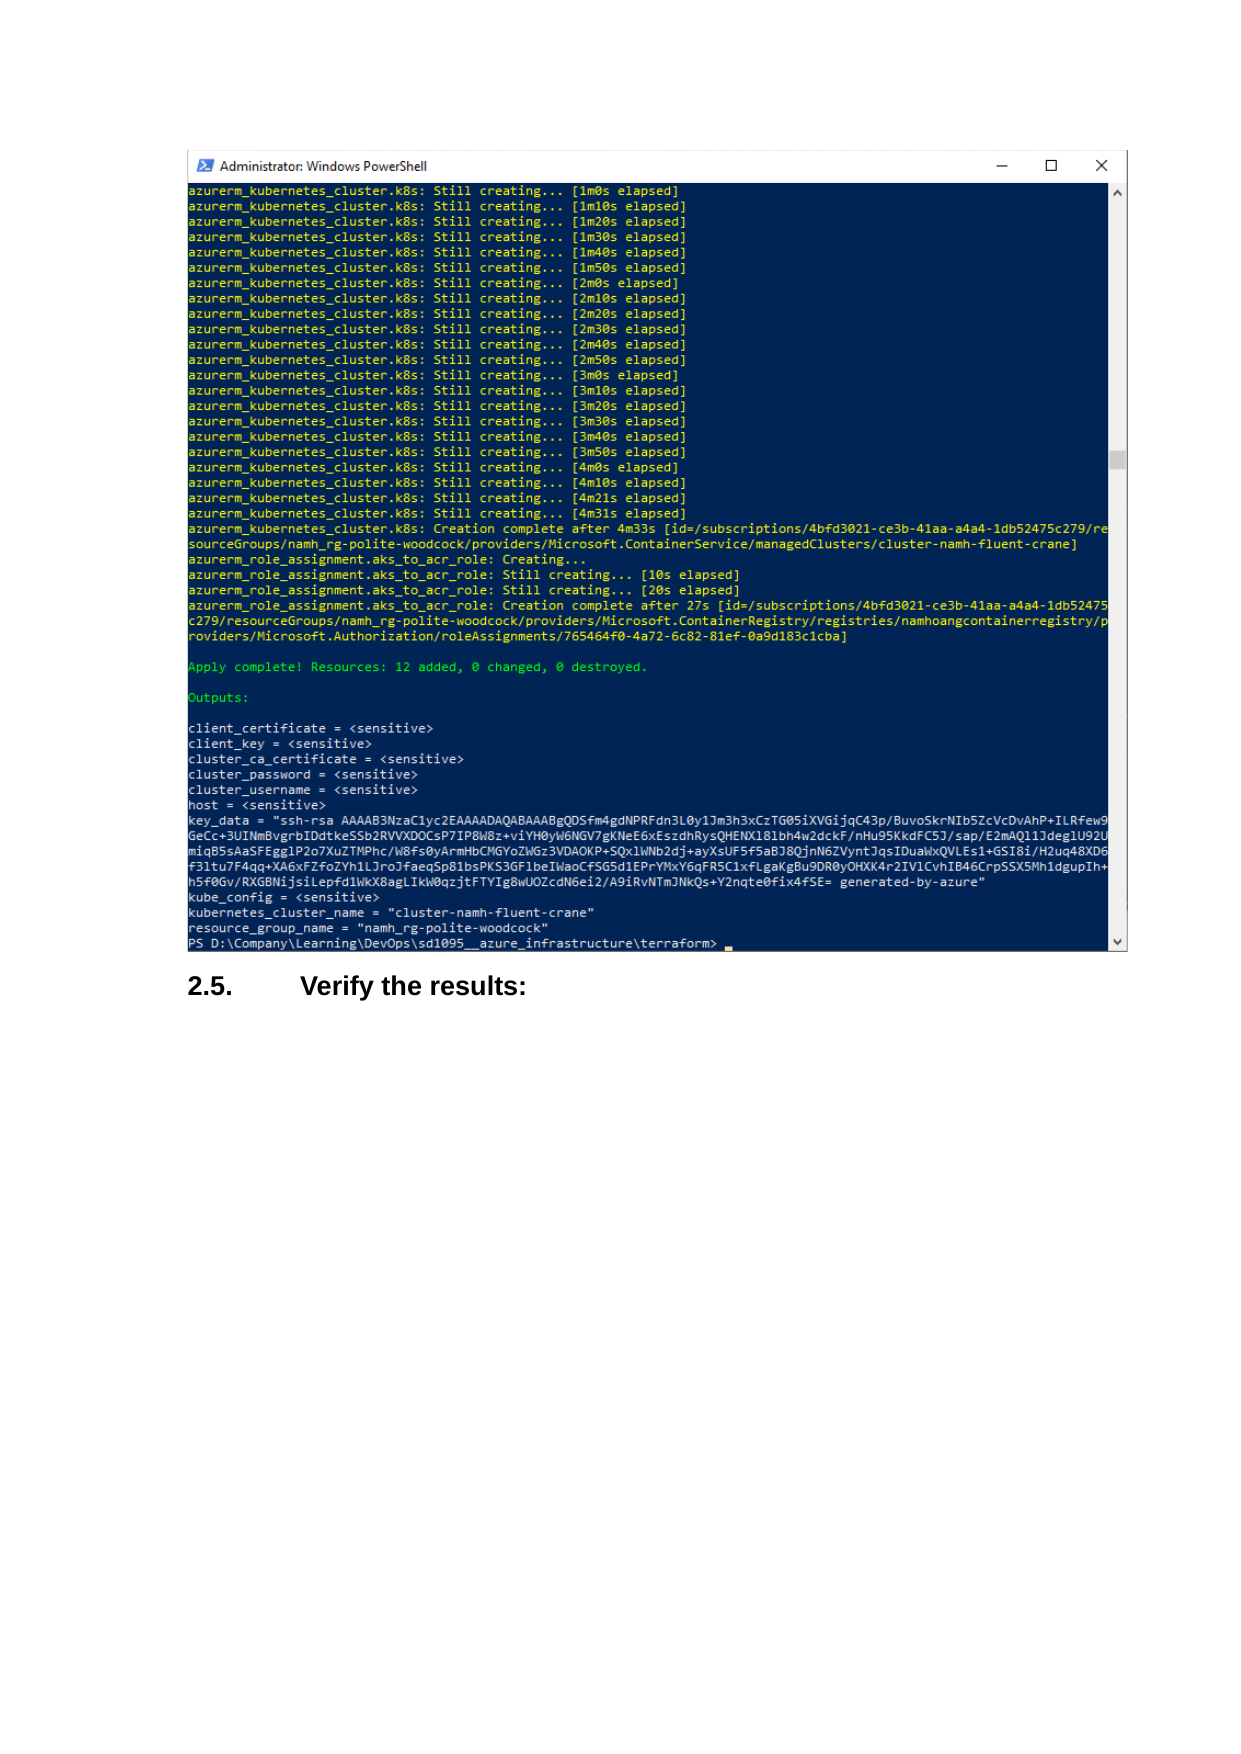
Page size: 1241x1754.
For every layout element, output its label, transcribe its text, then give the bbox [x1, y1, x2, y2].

list Verify the results: [187, 970, 1090, 1001]
picture [187, 150, 1128, 952]
